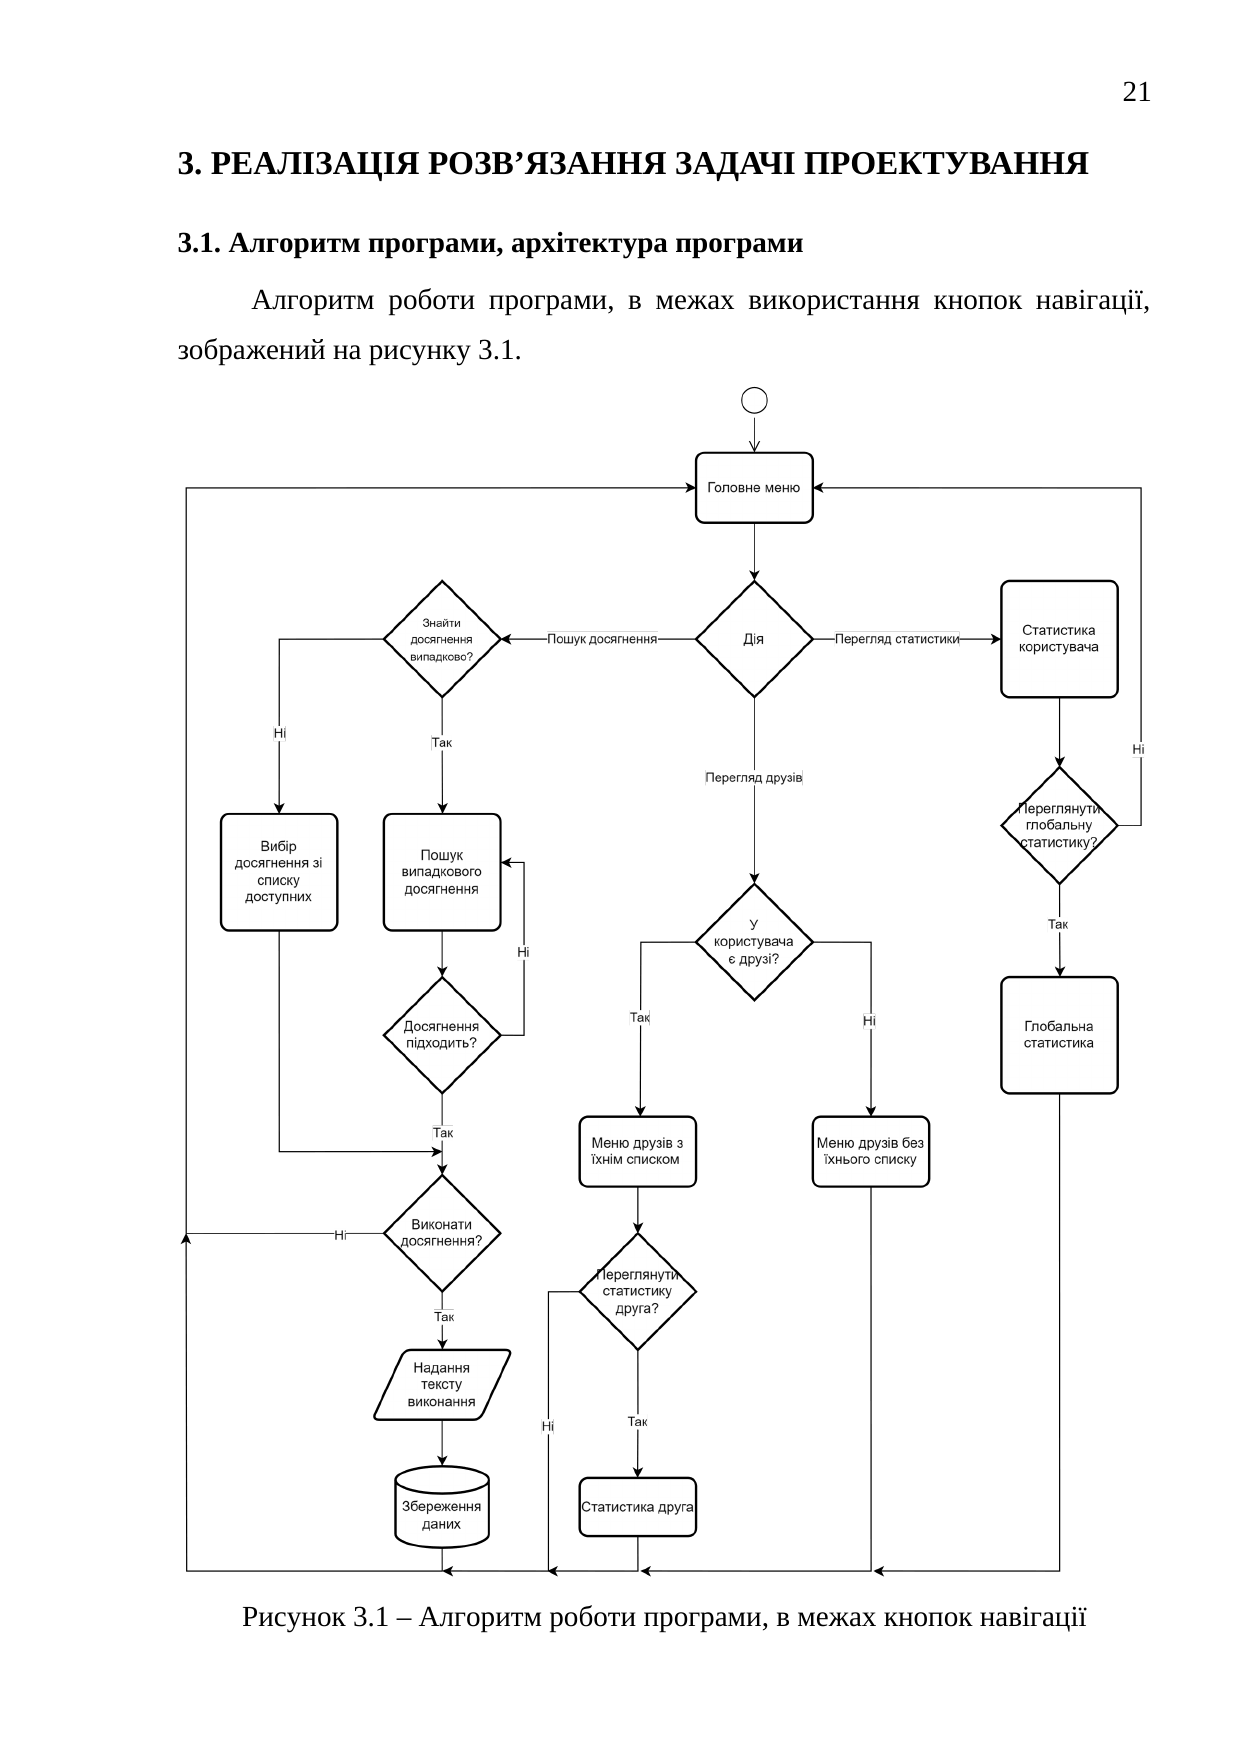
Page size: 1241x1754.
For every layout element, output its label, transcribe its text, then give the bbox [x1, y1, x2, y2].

subtitle 3.1. Алгоритм програми, архітектура програми [177, 226, 1152, 259]
text Алгоритм роботи програми, в межах використання кнопок навігації, зображений на рисунку 3.1. [177, 282, 1152, 366]
picture [177, 382, 1152, 1582]
subtitle 3. РЕАЛІЗАЦІЯ РОЗВ’ЯЗАННЯ ЗАДАЧІ ПРОЕКТУВАННЯ [177, 143, 1152, 181]
text Рисунок 3.1 – Алгоритм роботи програми, в межах кнопок навігації [177, 1582, 1152, 1632]
